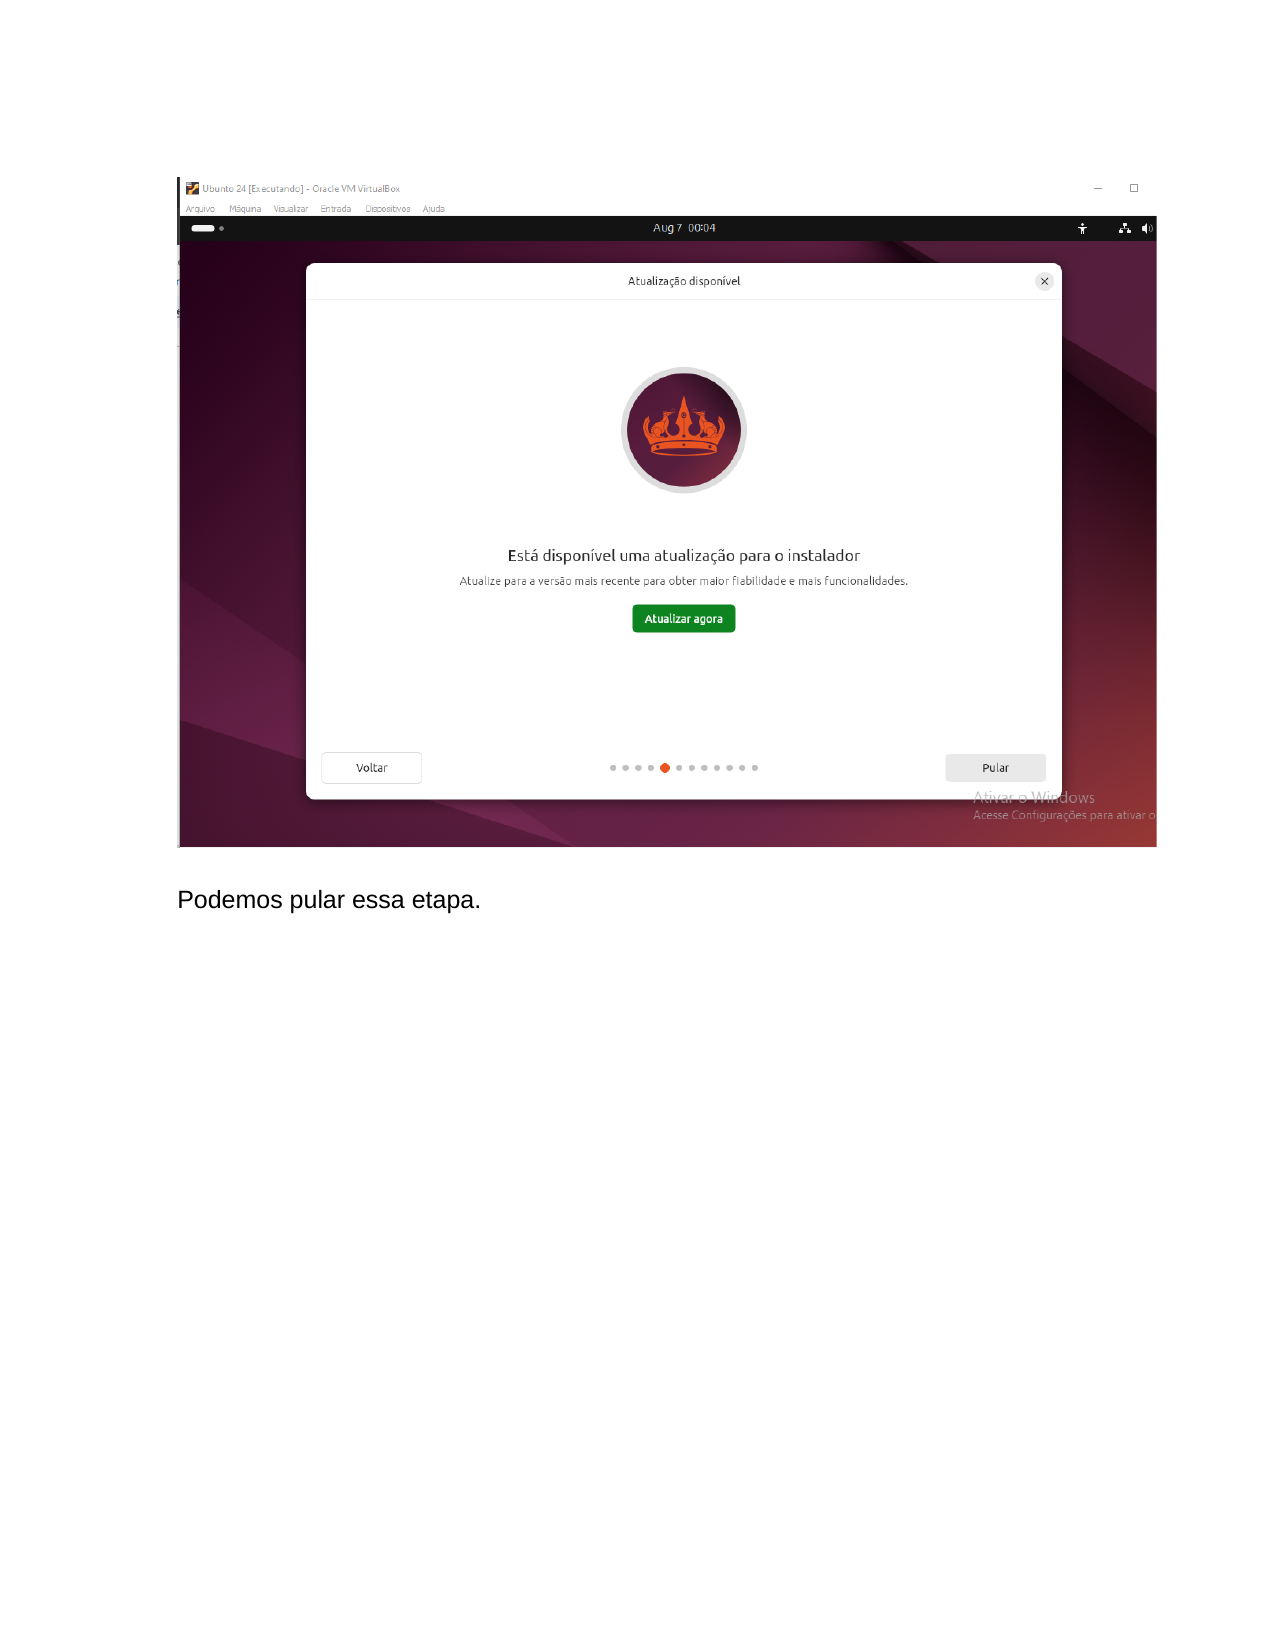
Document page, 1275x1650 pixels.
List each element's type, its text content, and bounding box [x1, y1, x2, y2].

picture [177, 177, 1157, 848]
text Podemos pular essa etapa. [177, 885, 1157, 913]
